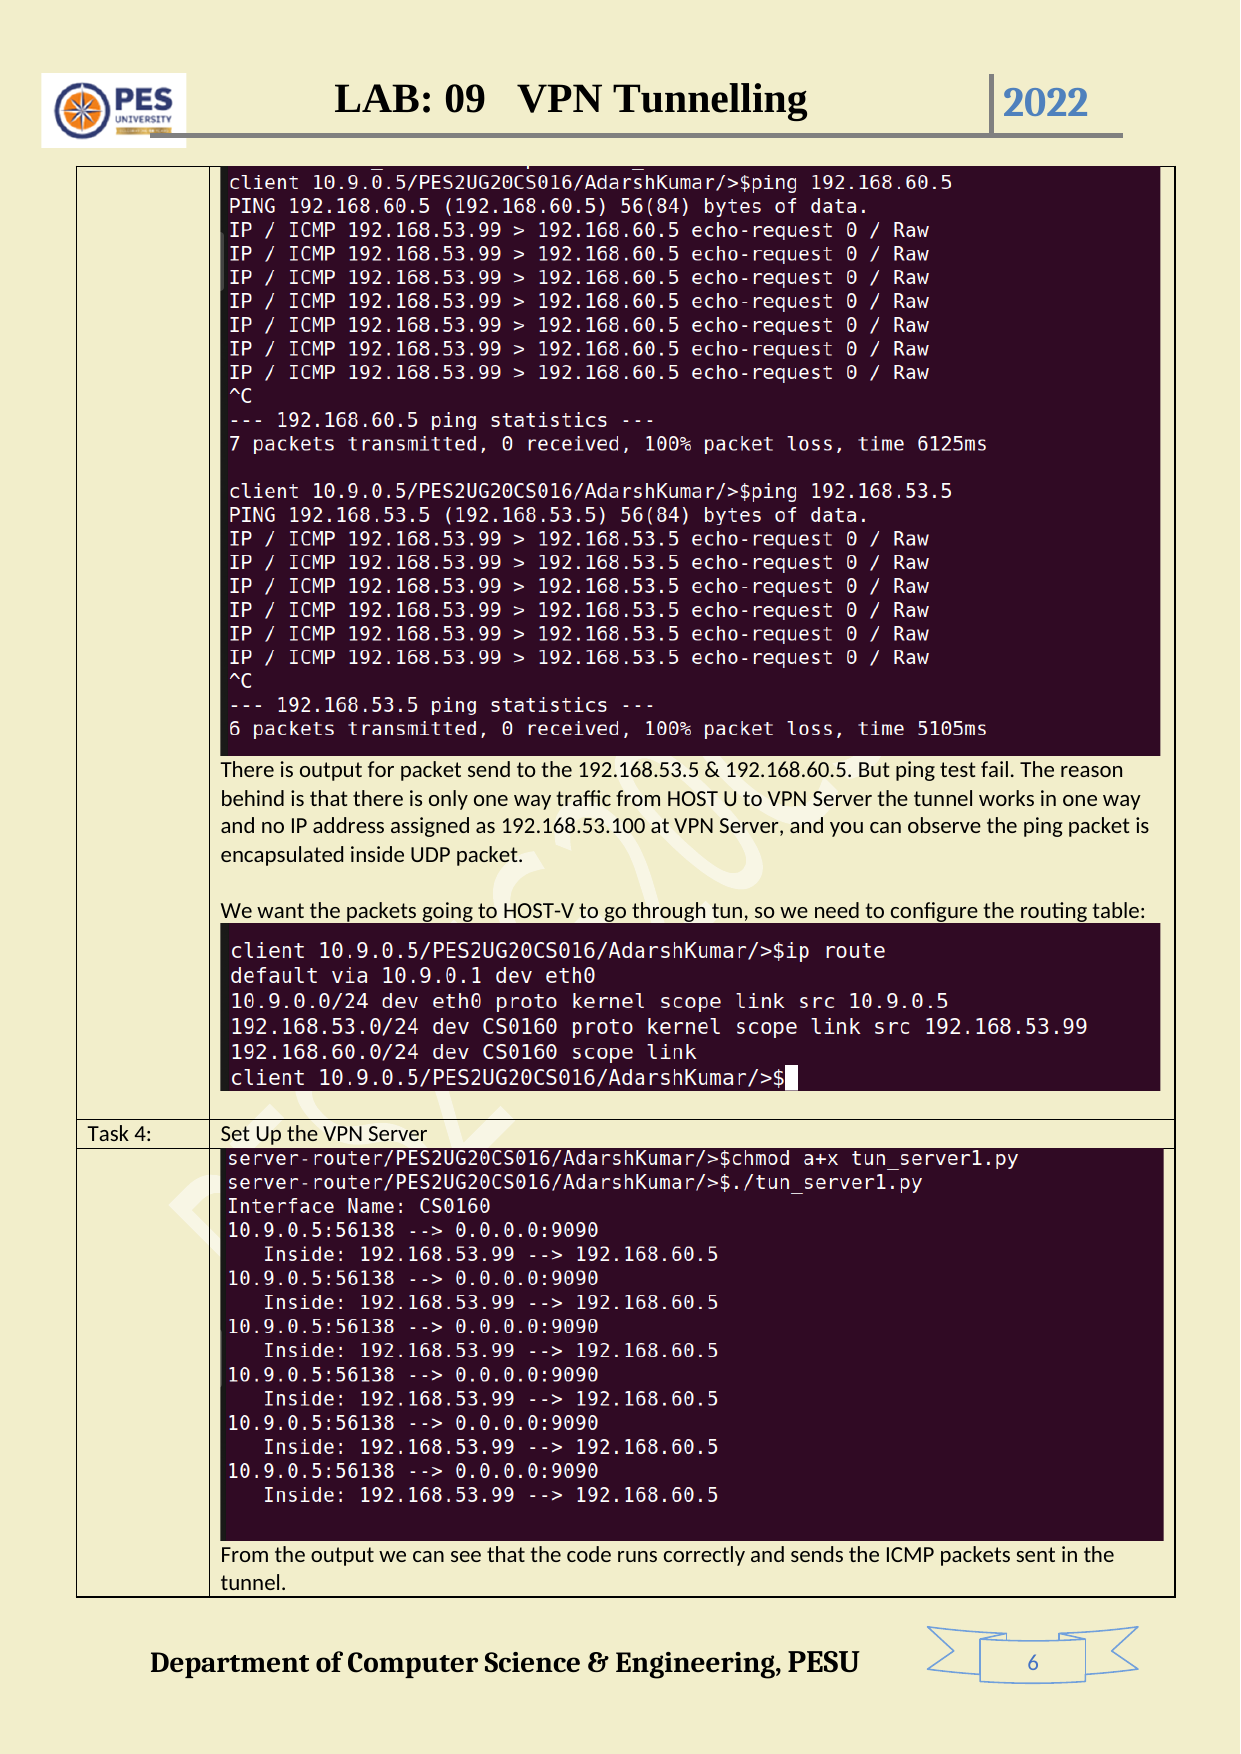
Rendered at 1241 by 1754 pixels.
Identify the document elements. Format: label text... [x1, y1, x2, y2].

table_cell Task 4: [77, 1120, 209, 1147]
table_cell Set Up the VPN Server [210, 1120, 1174, 1147]
picture [220, 923, 1161, 1091]
table_cell [77, 167, 209, 1118]
picture [41, 73, 187, 148]
picture [220, 1148, 1164, 1541]
table_cell [77, 1149, 209, 1596]
picture [220, 166, 1161, 756]
